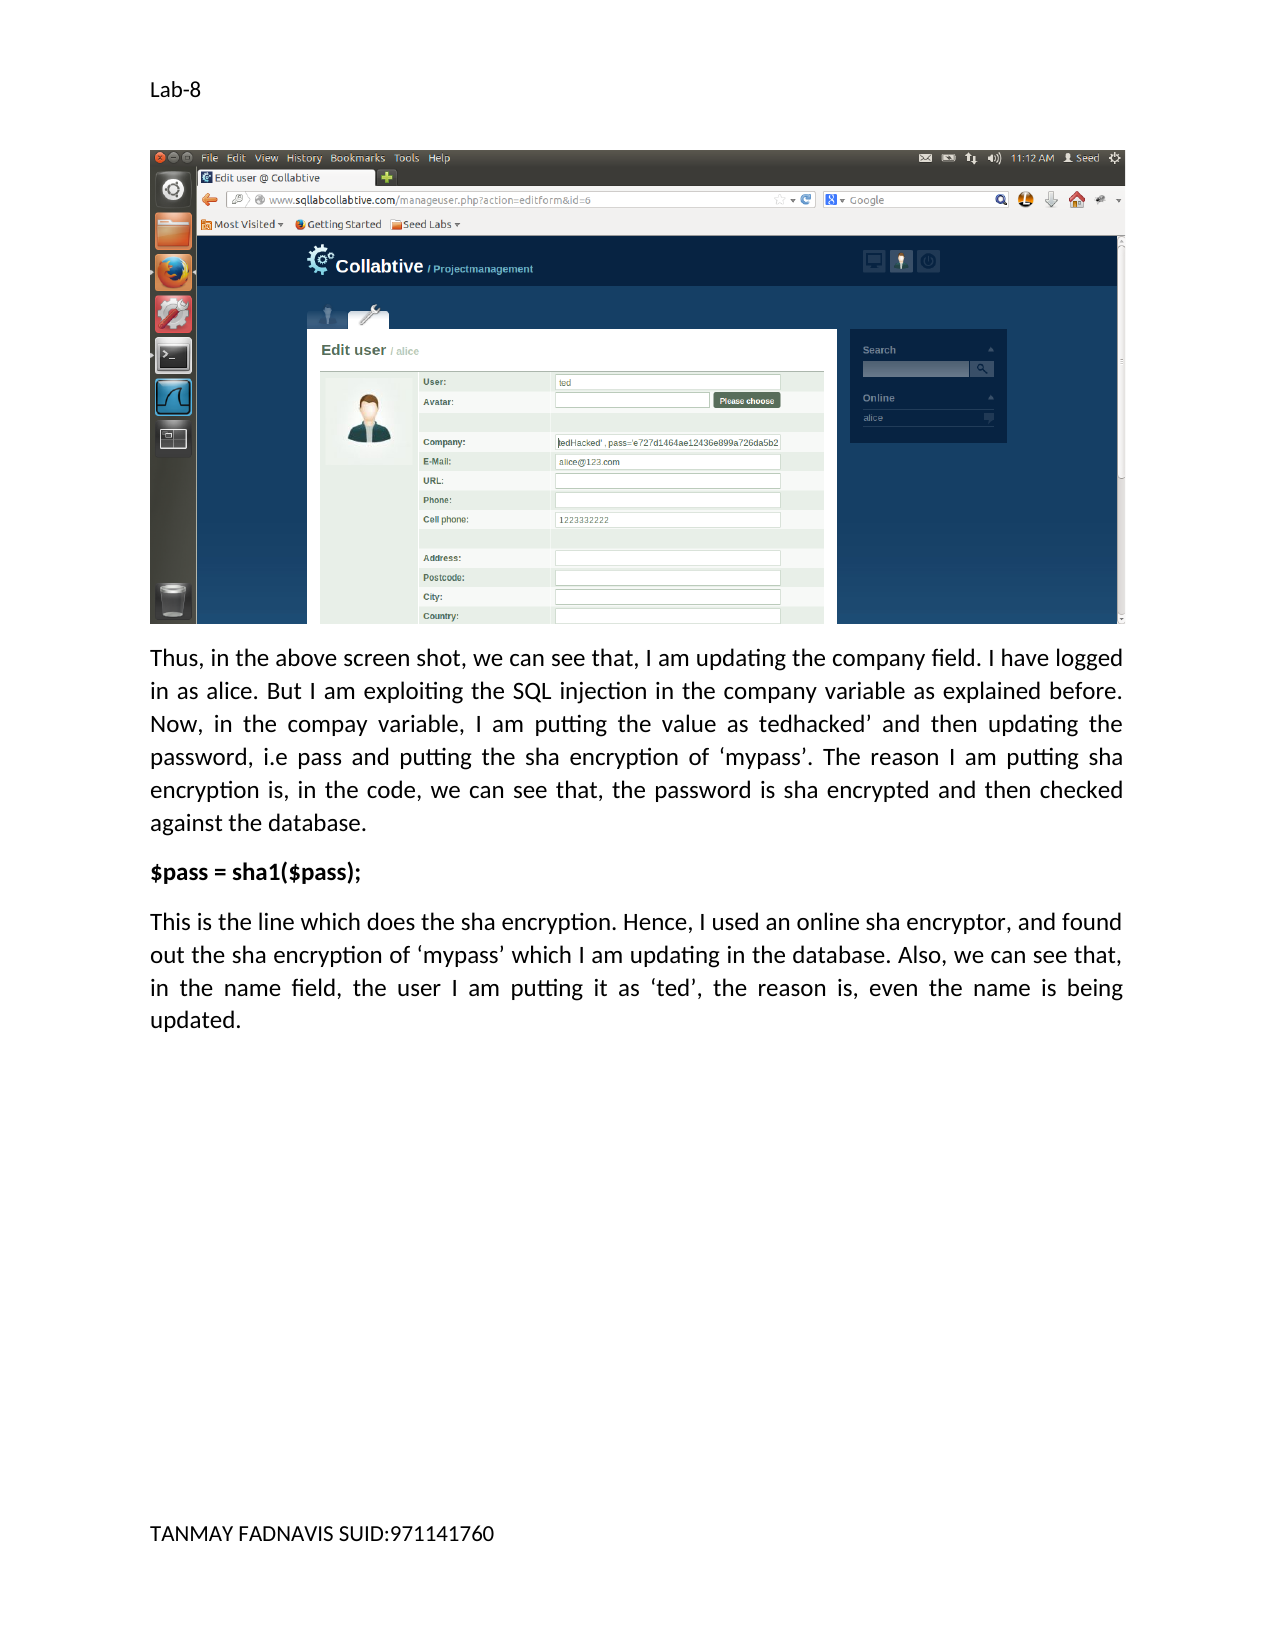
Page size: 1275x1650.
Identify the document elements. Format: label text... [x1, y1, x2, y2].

text $pass = sha1($pass); [150, 856, 1125, 887]
picture [150, 150, 1125, 624]
text This is the line which does the sha encryption. Hence, I used an online sha encryptor, and found out the sha encryption of ‘mypass’ which I am updating in the database. Also, we can see that, in the name field, the user I am putting it as ‘ted’, the reason is, even the name is being updated. [150, 906, 1125, 1035]
text Thus, in the above screen shot, we can see that, I am updating the company field. I have logged in as alice. But I am exploiting the SQL injection in the company variable as explained before. Now, in the compay variable, I am putting the value as tedhacked’ and then updating the password, i.e pass and putting the sha encryption of ‘mypass’. The reason I am putting sha encryption is, in the code, we can see that, the password is sha encrypted and then checked against the database. [150, 642, 1125, 837]
